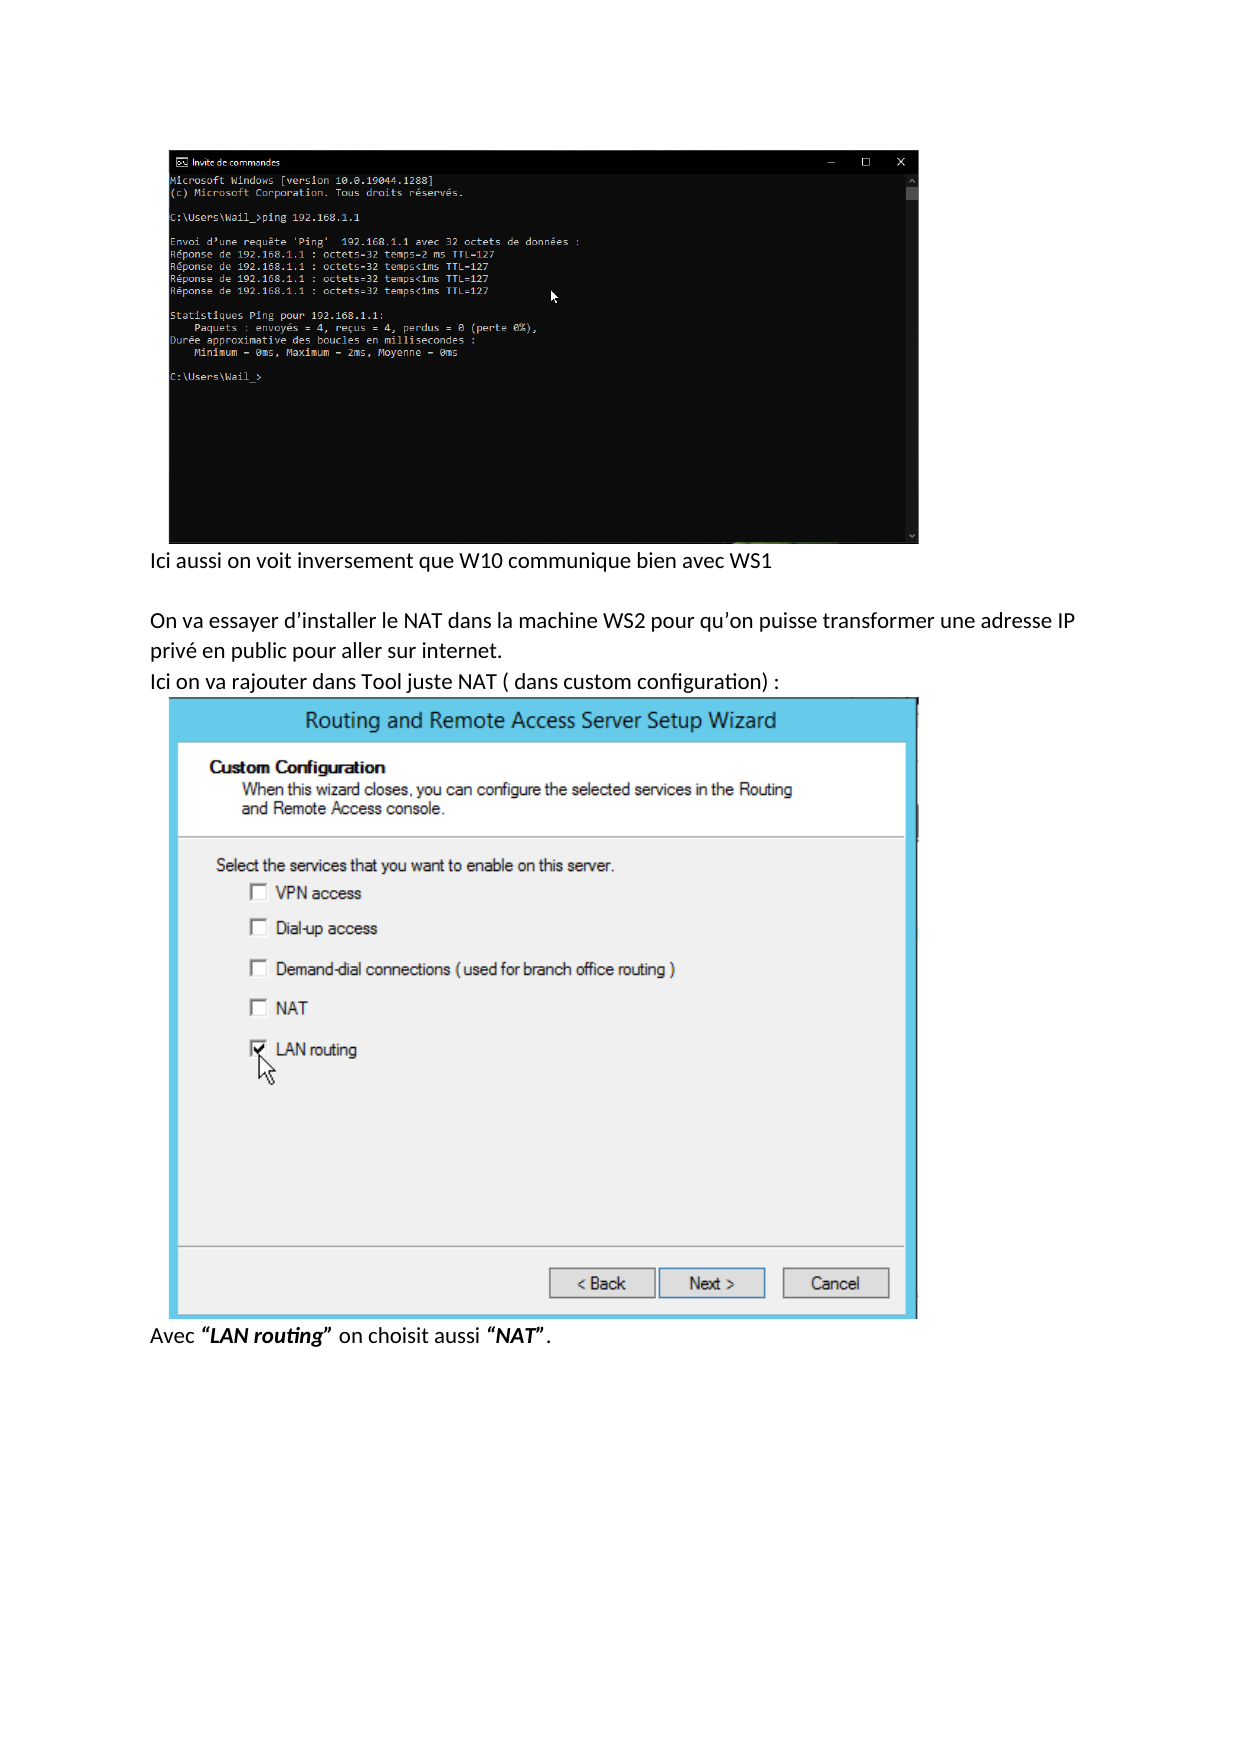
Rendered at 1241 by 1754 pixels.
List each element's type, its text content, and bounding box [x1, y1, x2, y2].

text On va essayer d’installer le NAT dans la machine WS2 pour qu’on puisse transformer une adresse IP privé en public pour aller sur internet. [150, 606, 1090, 664]
text Avec “LAN routing” on choisit aussi “NAT”. [150, 1321, 1090, 1349]
text Ici on va rajouter dans Tool juste NAT ( dans custom configuration) : [150, 667, 1090, 695]
text Ici aussi on voit inversement que W10 communique bien avec WS1 [150, 546, 1090, 574]
